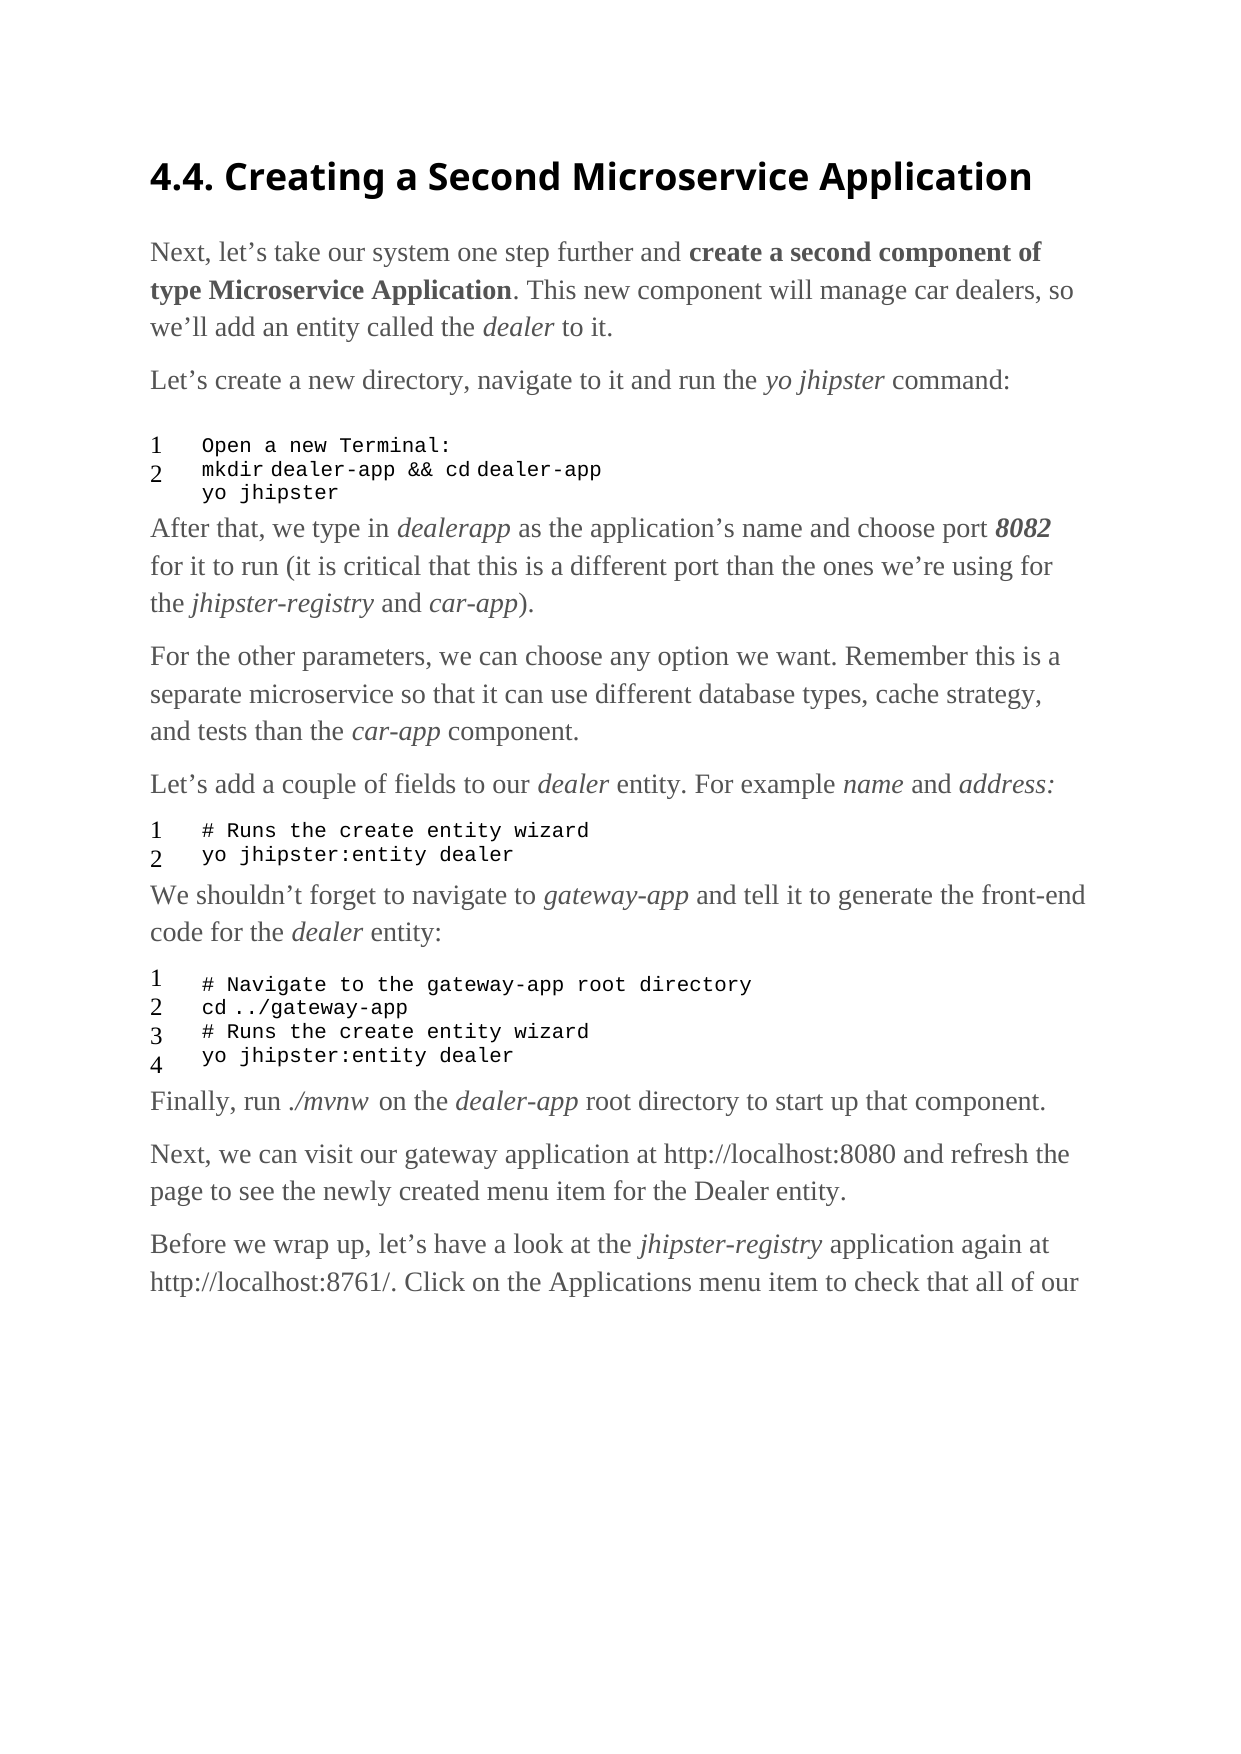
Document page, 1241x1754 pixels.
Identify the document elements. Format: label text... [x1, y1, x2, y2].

text Next, we can visit our gateway application at http://localhost:8080 and refresh the page to see the newly created menu item for the Dealer entity. [150, 1132, 1090, 1207]
text 4.4. Creating a Second Microservice Application [150, 150, 1090, 201]
table_header # Navigate to the gateway-app root directory cd ../gateway-app # Runs the create entity wizard yo jhipster:entity dealer [202, 964, 1225, 1078]
text Let’s add a couple of fields to our dealer entity. For example name and address: [150, 762, 1090, 800]
text Let’s create a new directory, navigate to it and run the yo jhipster command: [150, 358, 1090, 396]
table_header 1 2 3 4 [150, 964, 202, 1078]
text For the other parameters, we can choose any option we want. Remember this is a separate microservice so that it can use different database types, cache strategy, and tests than the car-app component. [150, 634, 1090, 747]
text Next, let’s take our system one step further and create a second component of type Microservice Application. This new component will manage car dealers, so we’ll add an entity called the dealer to it. [150, 230, 1090, 343]
table_header # Runs the create entity wizard yo jhipster:entity dealer [202, 815, 1225, 873]
table_header 1 2 [150, 815, 202, 873]
table_header Open a new Terminal: mkdir dealer-app && cd dealer-app yo jhipster [202, 411, 1225, 506]
table_header 1 2 [150, 411, 202, 506]
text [150, 1222, 1090, 1297]
text After that, we type in dealerapp as the application’s name and choose port 8082 for it to run (it is critical that this is a different port than the ones we’re using for the jhipster-registry and car-app). [150, 506, 1090, 618]
text We shouldn’t forget to navigate to gateway-app and tell it to generate the front-end code for the dealer entity: [150, 873, 1090, 948]
text Finally, run ./mvnw on the dealer-app root directory to start up that component. [150, 1078, 1090, 1116]
